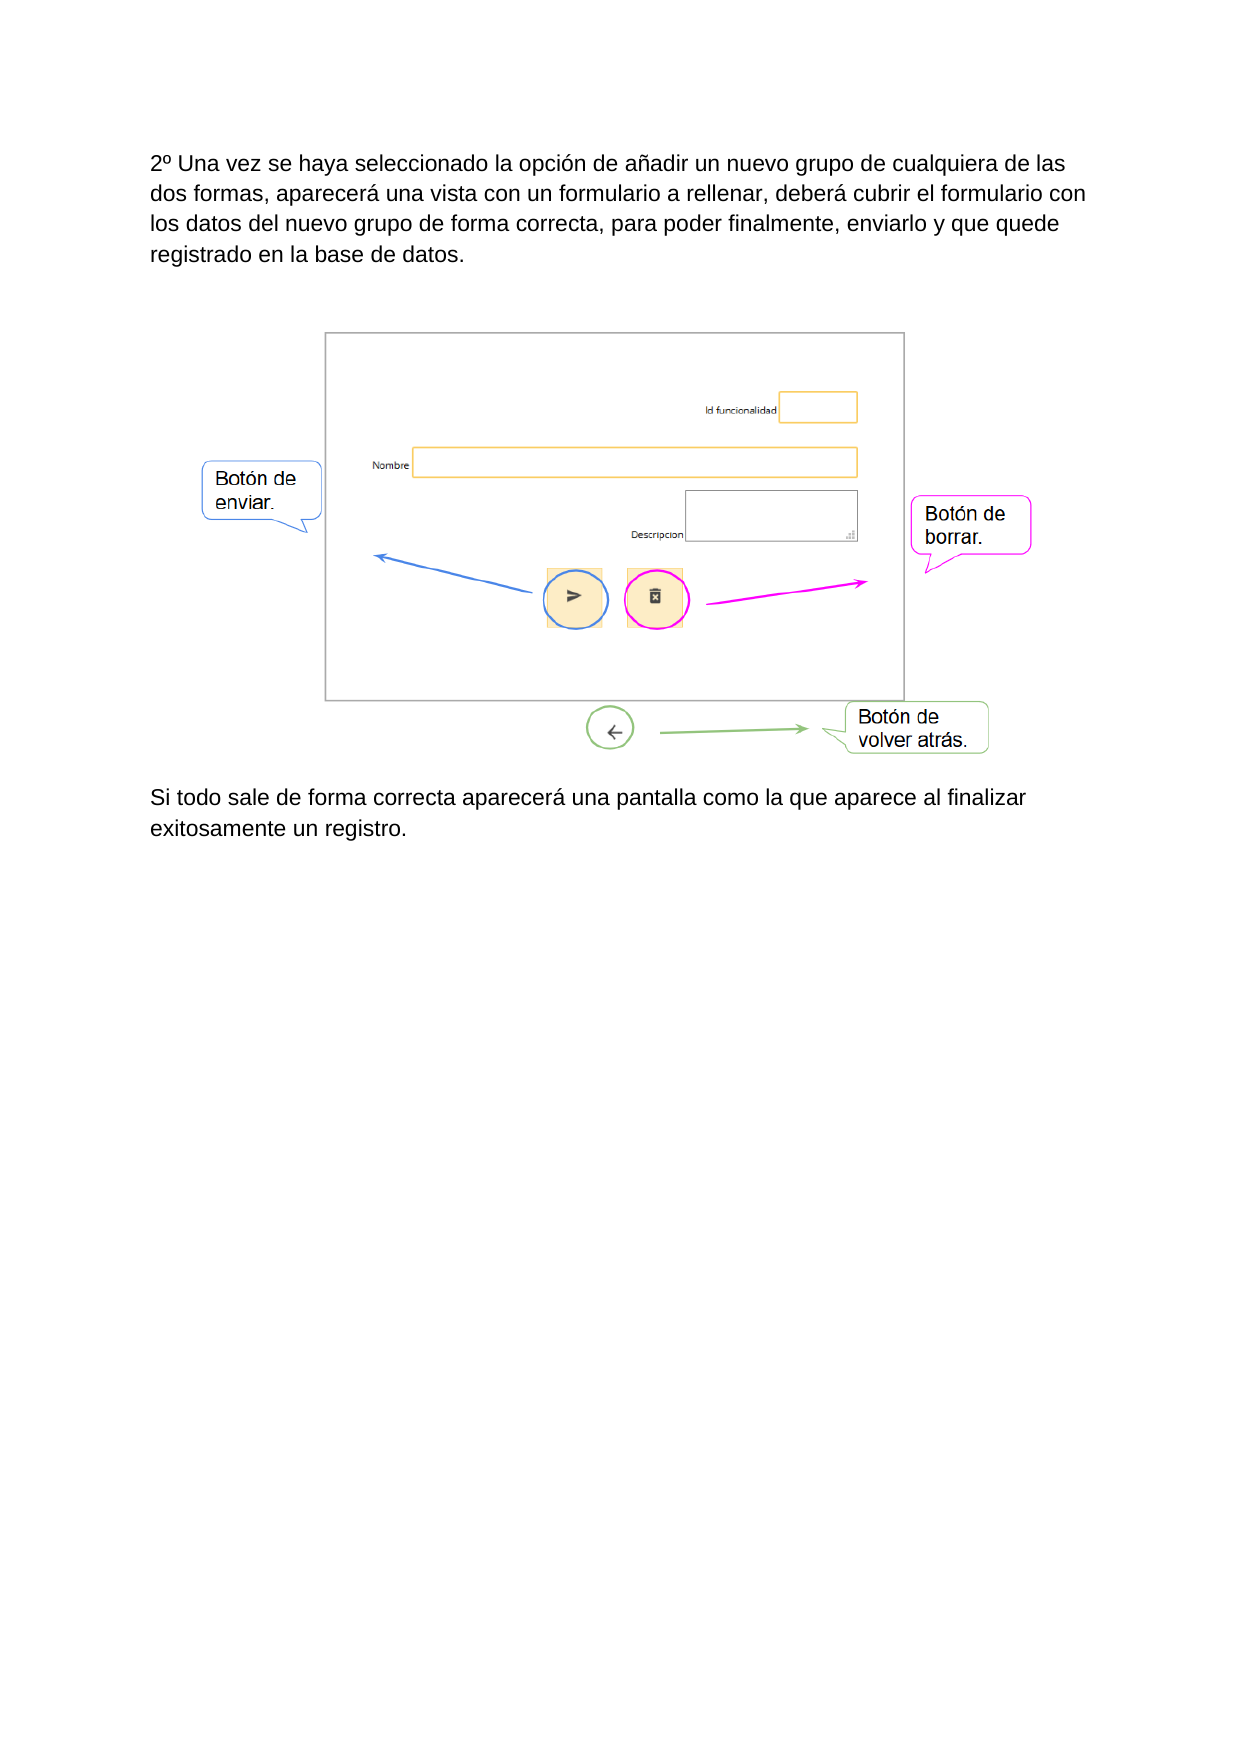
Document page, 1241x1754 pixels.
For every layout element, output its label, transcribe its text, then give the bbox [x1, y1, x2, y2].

picture [193, 318, 1035, 759]
text 2º Una vez se haya seleccionado la opción de añadir un nuevo grupo de cualquiera de las dos formas, aparecerá una vista con un formulario a rellenar, deberá cubrir el formulario con los datos del nuevo grupo de forma correcta, para poder finalmente, enviarlo y que quede registrado en la base de datos. [150, 150, 1090, 267]
text Si todo sale de forma correcta aparecerá una pantalla como la que aparece al finalizar exitosamente un registro. [150, 784, 1090, 841]
